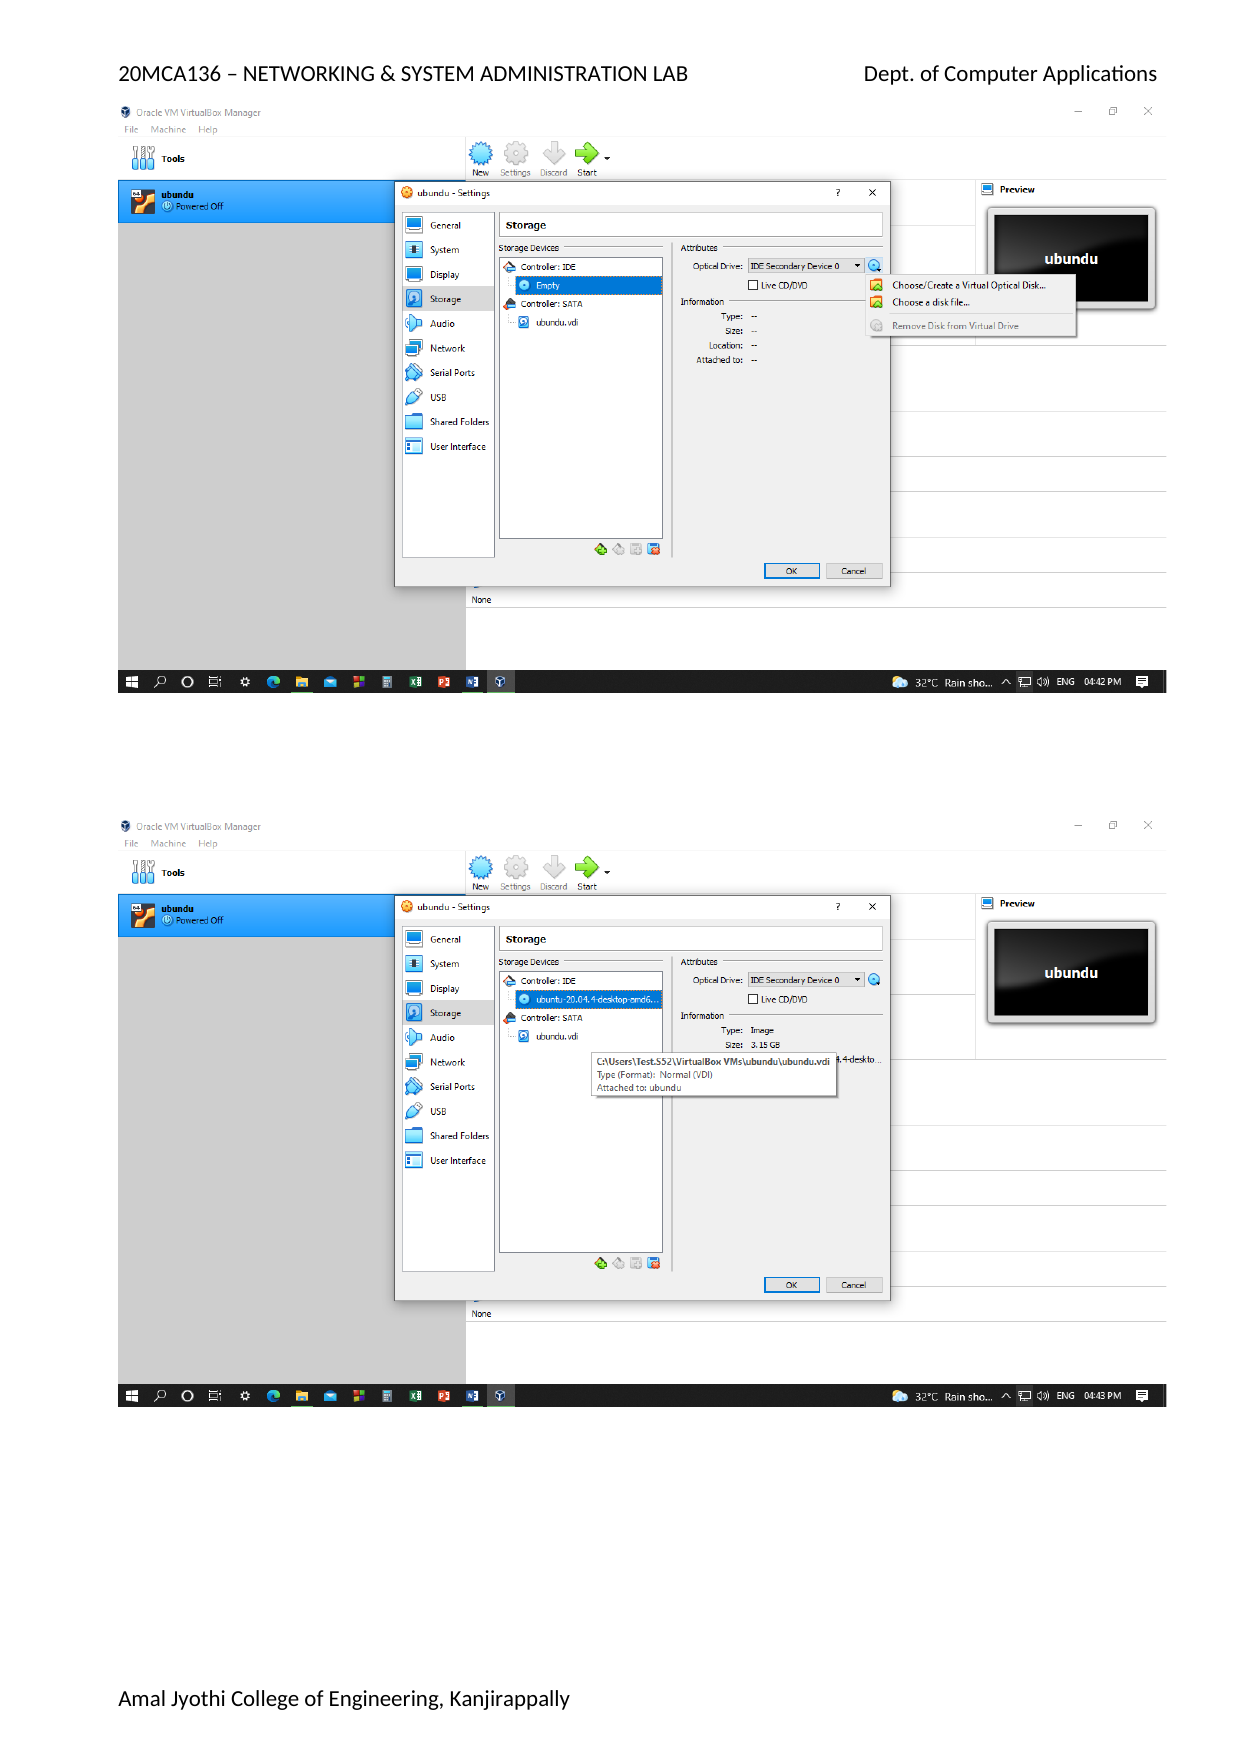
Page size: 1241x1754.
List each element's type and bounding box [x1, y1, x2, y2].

picture [118, 103, 1167, 693]
picture [118, 817, 1167, 1407]
